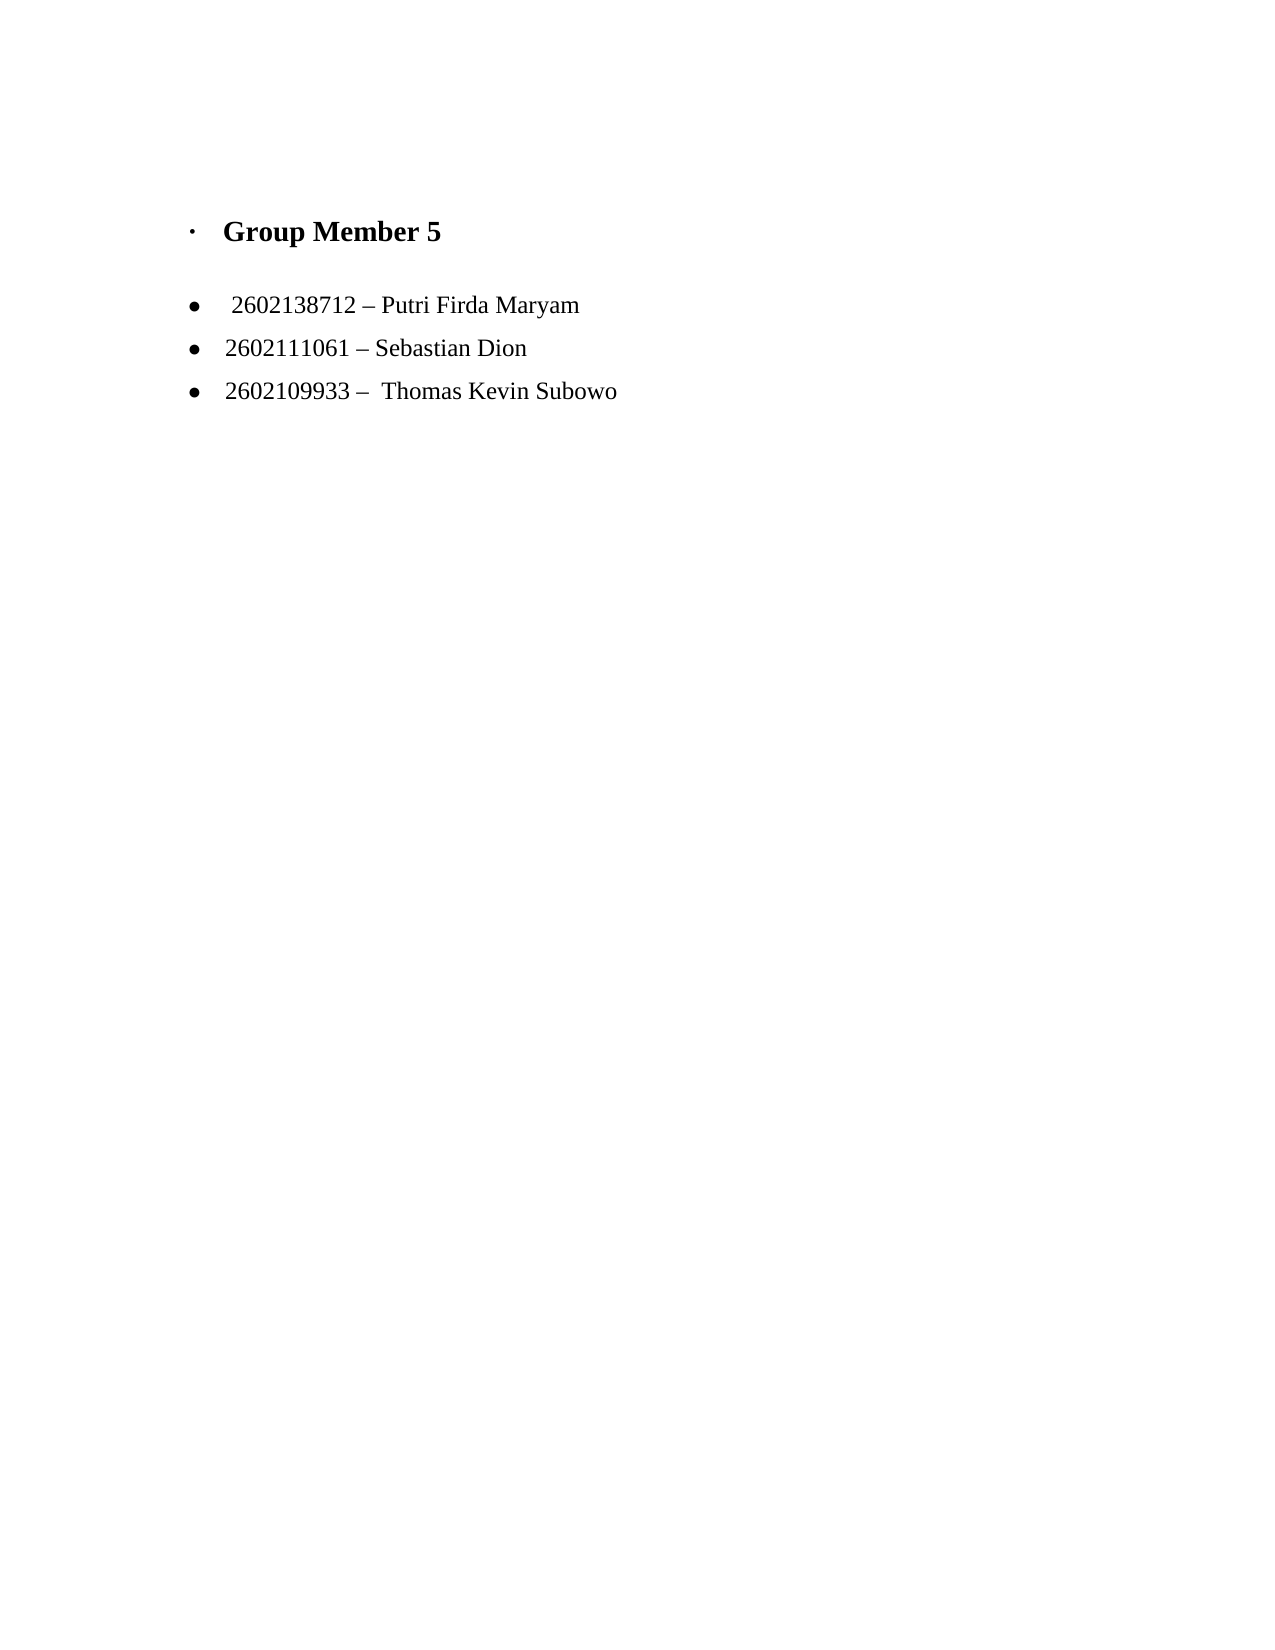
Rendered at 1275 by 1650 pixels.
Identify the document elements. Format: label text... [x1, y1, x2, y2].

list 2602111061 – Sebastian Dion [187, 333, 1125, 362]
text · Group Member 5 [187, 214, 1125, 248]
list 2602109933 – Thomas Kevin Subowo [187, 376, 1125, 405]
list 2602138712 – Putri Firda Maryam [187, 290, 1125, 318]
